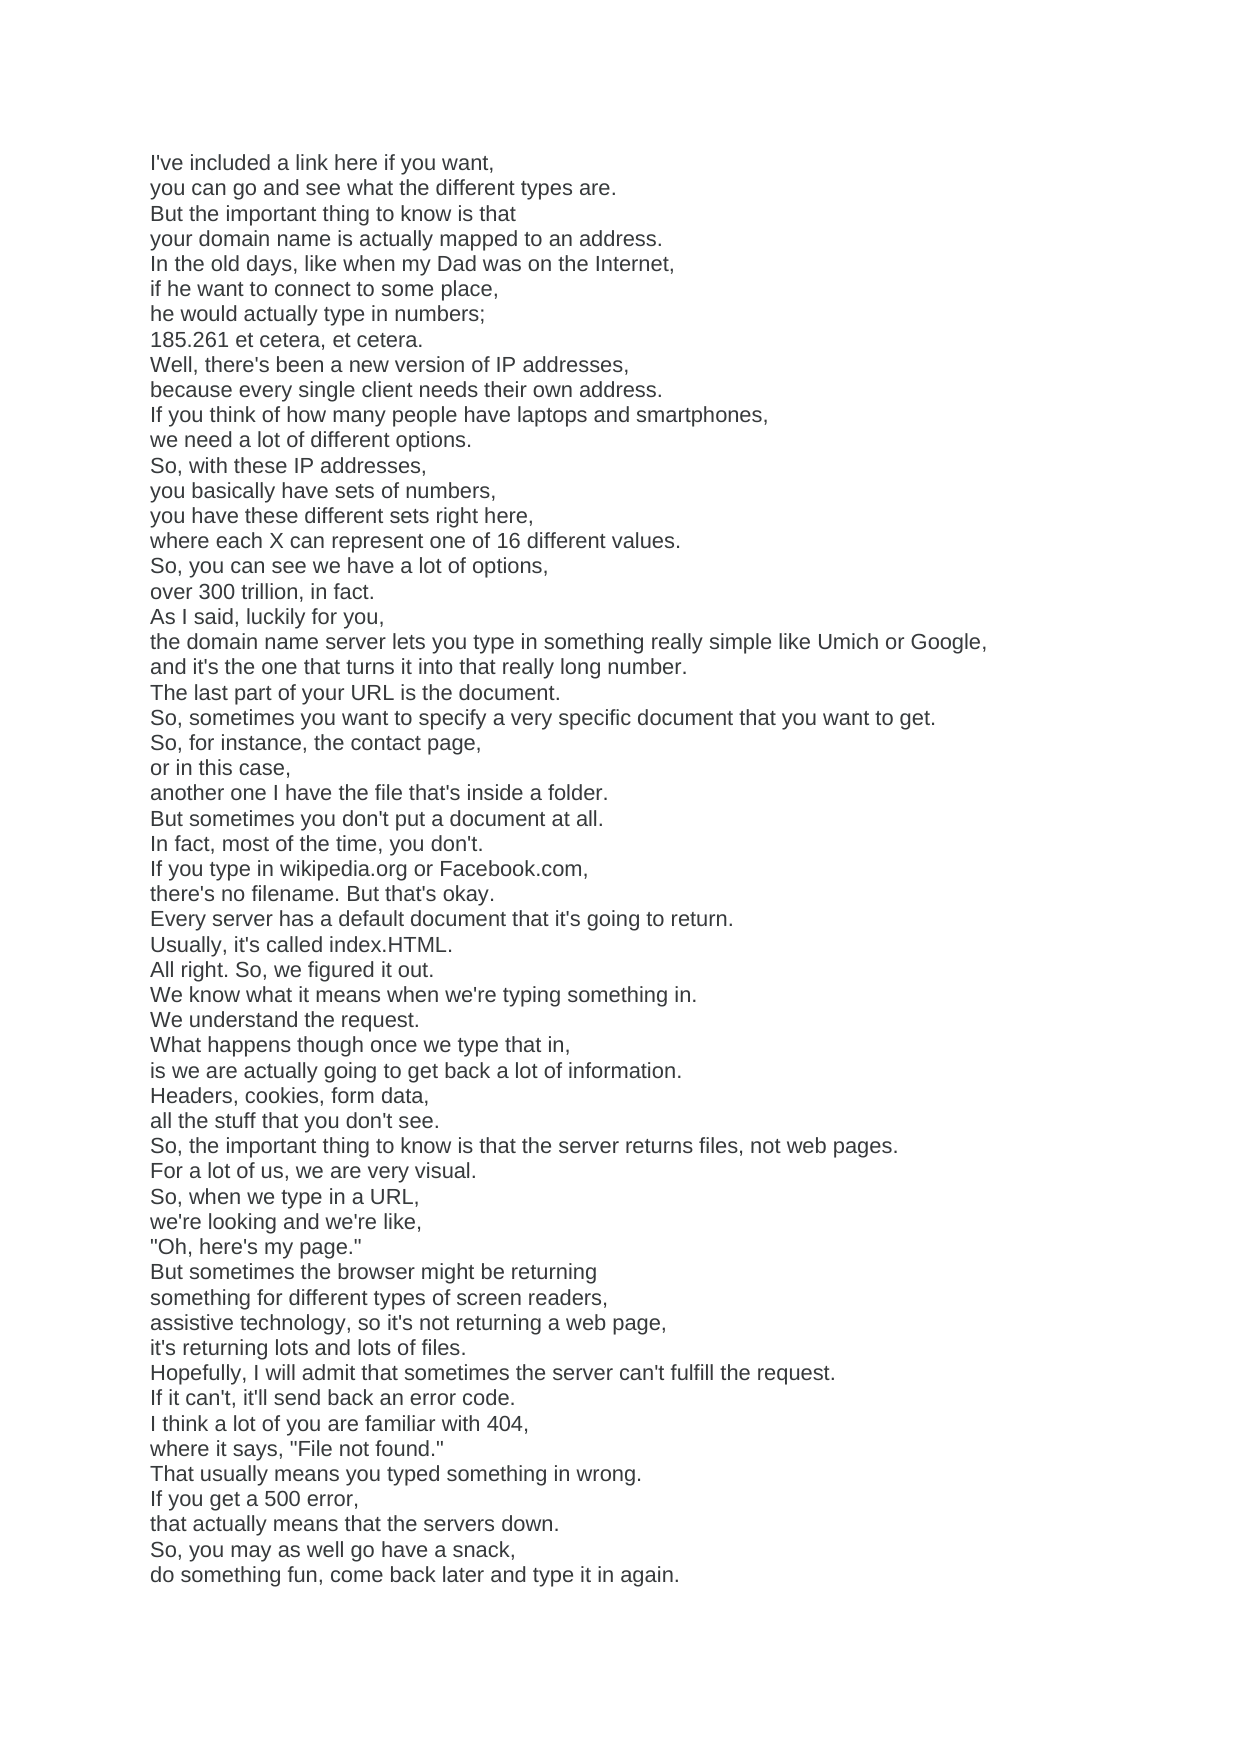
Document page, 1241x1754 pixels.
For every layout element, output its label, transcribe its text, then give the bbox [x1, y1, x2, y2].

text So, when we type in a URL, [150, 1183, 1090, 1209]
text 185.261 et cetera, et cetera. [150, 326, 1090, 352]
text he would actually type in numbers; [150, 301, 1090, 326]
text you can go and see what the different types are. [150, 175, 1090, 200]
text If it can't, it'll send back an error code. [150, 1385, 1090, 1410]
text if he want to connect to some place, [150, 276, 1090, 301]
text that actually means that the servers down. [150, 1511, 1090, 1536]
text or in this case, [150, 755, 1090, 780]
text So, the important thing to know is that the server returns files, not web pages. [150, 1133, 1090, 1158]
text Headers, cookies, form data, [150, 1083, 1090, 1108]
text there's no filename. But that's okay. [150, 881, 1090, 906]
text where each X can represent one of 16 different values. [150, 528, 1090, 553]
text I think a lot of you are familiar with 404, [150, 1410, 1090, 1436]
text and it's the one that turns it into that really long number. [150, 654, 1090, 679]
text In the old days, like when my Dad was on the Internet, [150, 251, 1090, 276]
text If you type in wikipedia.org or Facebook.com, [150, 856, 1090, 881]
text In fact, most of the time, you don't. [150, 831, 1090, 856]
text where it says, "File not found." [150, 1436, 1090, 1461]
text So, with these IP addresses, [150, 452, 1090, 478]
text For a lot of us, we are very visual. [150, 1158, 1090, 1183]
text "Oh, here's my page." [150, 1234, 1090, 1259]
text Every server has a default document that it's going to return. [150, 906, 1090, 931]
text So, for instance, the contact page, [150, 730, 1090, 755]
text I've included a link here if you want, [150, 150, 1090, 175]
text we need a lot of different options. [150, 427, 1090, 452]
text over 300 trillion, in fact. [150, 578, 1090, 604]
text We know what it means when we're typing something in. [150, 982, 1090, 1007]
text So, sometimes you want to specify a very specific document that you want to get. [150, 704, 1090, 730]
text do something fun, come back later and type it in again. [150, 1562, 1090, 1587]
text assistive technology, so it's not returning a web page, [150, 1309, 1090, 1335]
text What happens though once we type that in, [150, 1032, 1090, 1057]
text The last part of your URL is the document. [150, 679, 1090, 704]
text you basically have sets of numbers, [150, 478, 1090, 503]
text All right. So, we figured it out. [150, 957, 1090, 982]
text is we are actually going to get back a lot of information. [150, 1057, 1090, 1083]
text As I said, luckily for you, [150, 604, 1090, 629]
text Hopefully, I will admit that sometimes the server can't fulfill the request. [150, 1360, 1090, 1385]
text So, you may as well go have a snack, [150, 1536, 1090, 1562]
text something for different types of screen readers, [150, 1284, 1090, 1309]
text Well, there's been a new version of IP addresses, [150, 352, 1090, 377]
text you have these different sets right here, [150, 503, 1090, 528]
text If you get a 500 error, [150, 1486, 1090, 1511]
text it's returning lots and lots of files. [150, 1335, 1090, 1360]
text we're looking and we're like, [150, 1209, 1090, 1234]
text But the important thing to know is that [150, 200, 1090, 226]
text But sometimes you don't put a document at all. [150, 805, 1090, 831]
text Usually, it's called index.HTML. [150, 931, 1090, 957]
text all the stuff that you don't see. [150, 1108, 1090, 1133]
text We understand the request. [150, 1007, 1090, 1032]
text because every single client needs their own address. [150, 377, 1090, 402]
text But sometimes the browser might be returning [150, 1259, 1090, 1284]
text That usually means you typed something in wrong. [150, 1461, 1090, 1486]
text your domain name is actually mapped to an address. [150, 226, 1090, 251]
text the domain name server lets you type in something really simple like Umich or Google, [150, 629, 1090, 654]
text If you think of how many people have laptops and smartphones, [150, 402, 1090, 427]
text So, you can see we have a lot of options, [150, 553, 1090, 578]
text another one I have the file that's inside a folder. [150, 780, 1090, 805]
